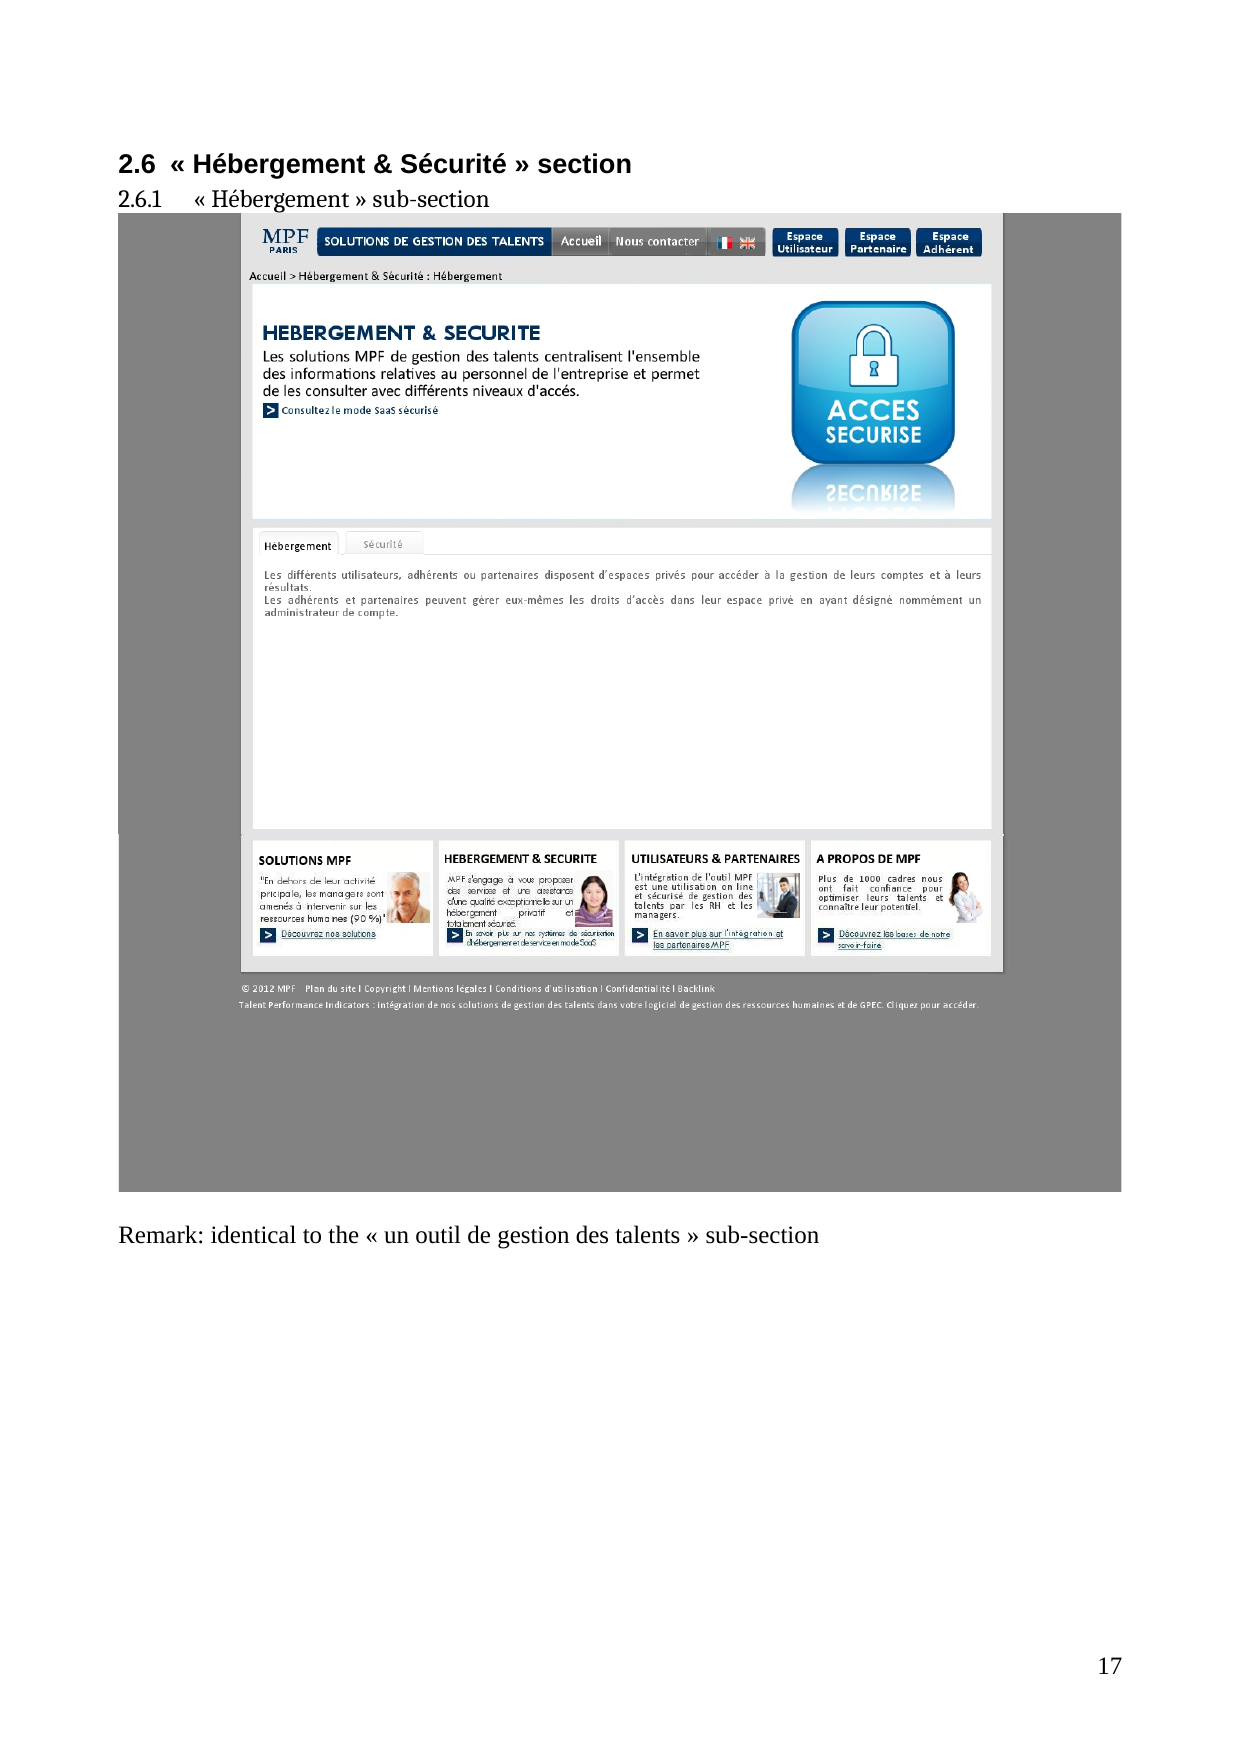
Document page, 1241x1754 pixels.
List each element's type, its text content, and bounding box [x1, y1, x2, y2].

subtitle « Hébergement & Sécurité » section [118, 148, 1122, 179]
list « Hébergement » sub-section [118, 185, 1122, 213]
picture [118, 213, 1122, 1192]
text Remark: identical to the « un outil de gestion des talents » sub-section [118, 1221, 1122, 1249]
